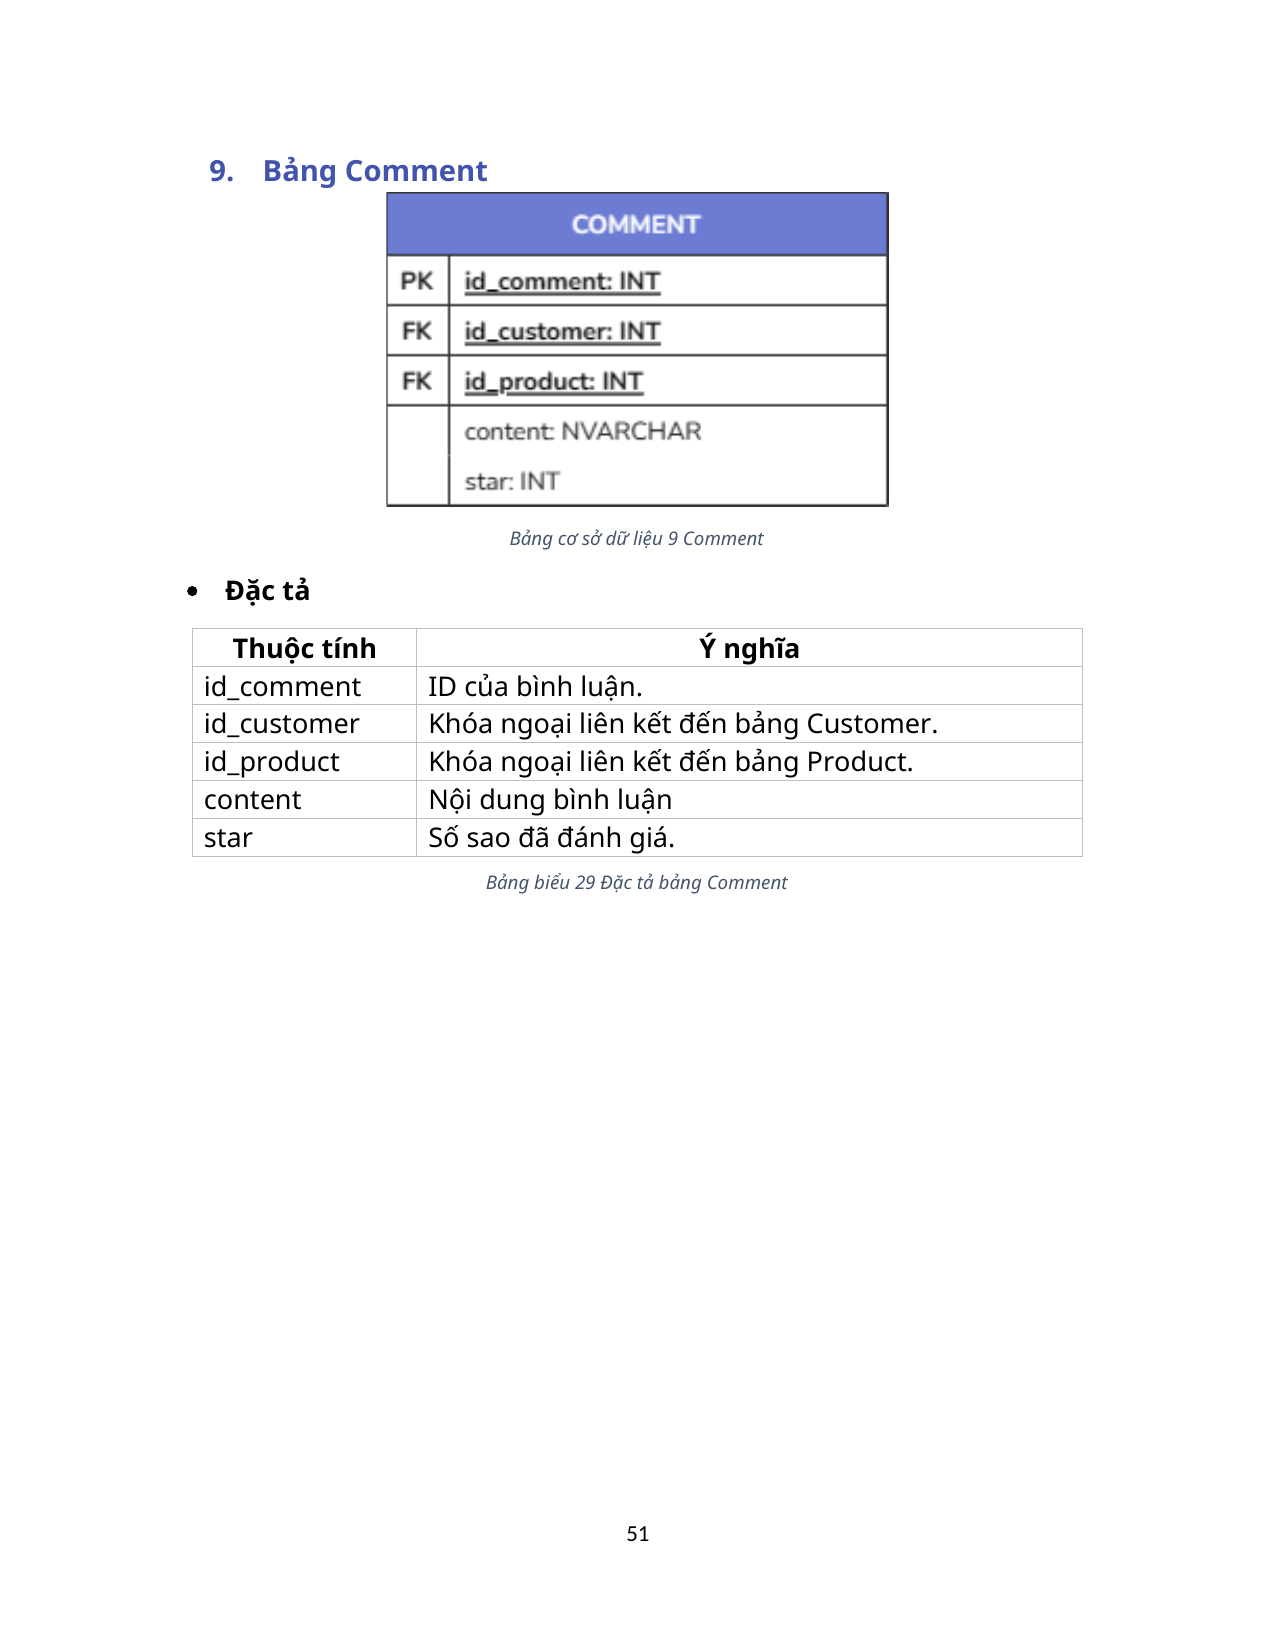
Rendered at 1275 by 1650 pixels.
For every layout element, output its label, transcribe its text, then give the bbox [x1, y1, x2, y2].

table_cell id_product [193, 743, 416, 780]
table_cell content [193, 781, 416, 818]
table_cell star [193, 819, 416, 856]
table_cell id_comment [193, 667, 416, 704]
picture [386, 192, 889, 507]
list Đặc tả [187, 572, 1125, 608]
table_cell id_customer [193, 705, 416, 742]
table_cell Khóa ngoại liên kết đến bảng Product. [417, 743, 1082, 780]
table_header Ý nghĩa [417, 629, 1082, 666]
table_cell Nội dung bình luận [417, 781, 1082, 818]
subtitle Bảng Comment [209, 150, 1125, 190]
table_cell Khóa ngoại liên kết đến bảng Customer. [417, 705, 1082, 742]
text Bảng biểu 29 Đặc tả bảng Comment [150, 869, 1125, 895]
text Bảng cơ sở dữ liệu 9 Comment [150, 525, 1125, 551]
table_cell Số sao đã đánh giá. [417, 819, 1082, 856]
table_header Thuộc tính [193, 629, 416, 666]
table_cell ID của bình luận. [417, 667, 1082, 704]
